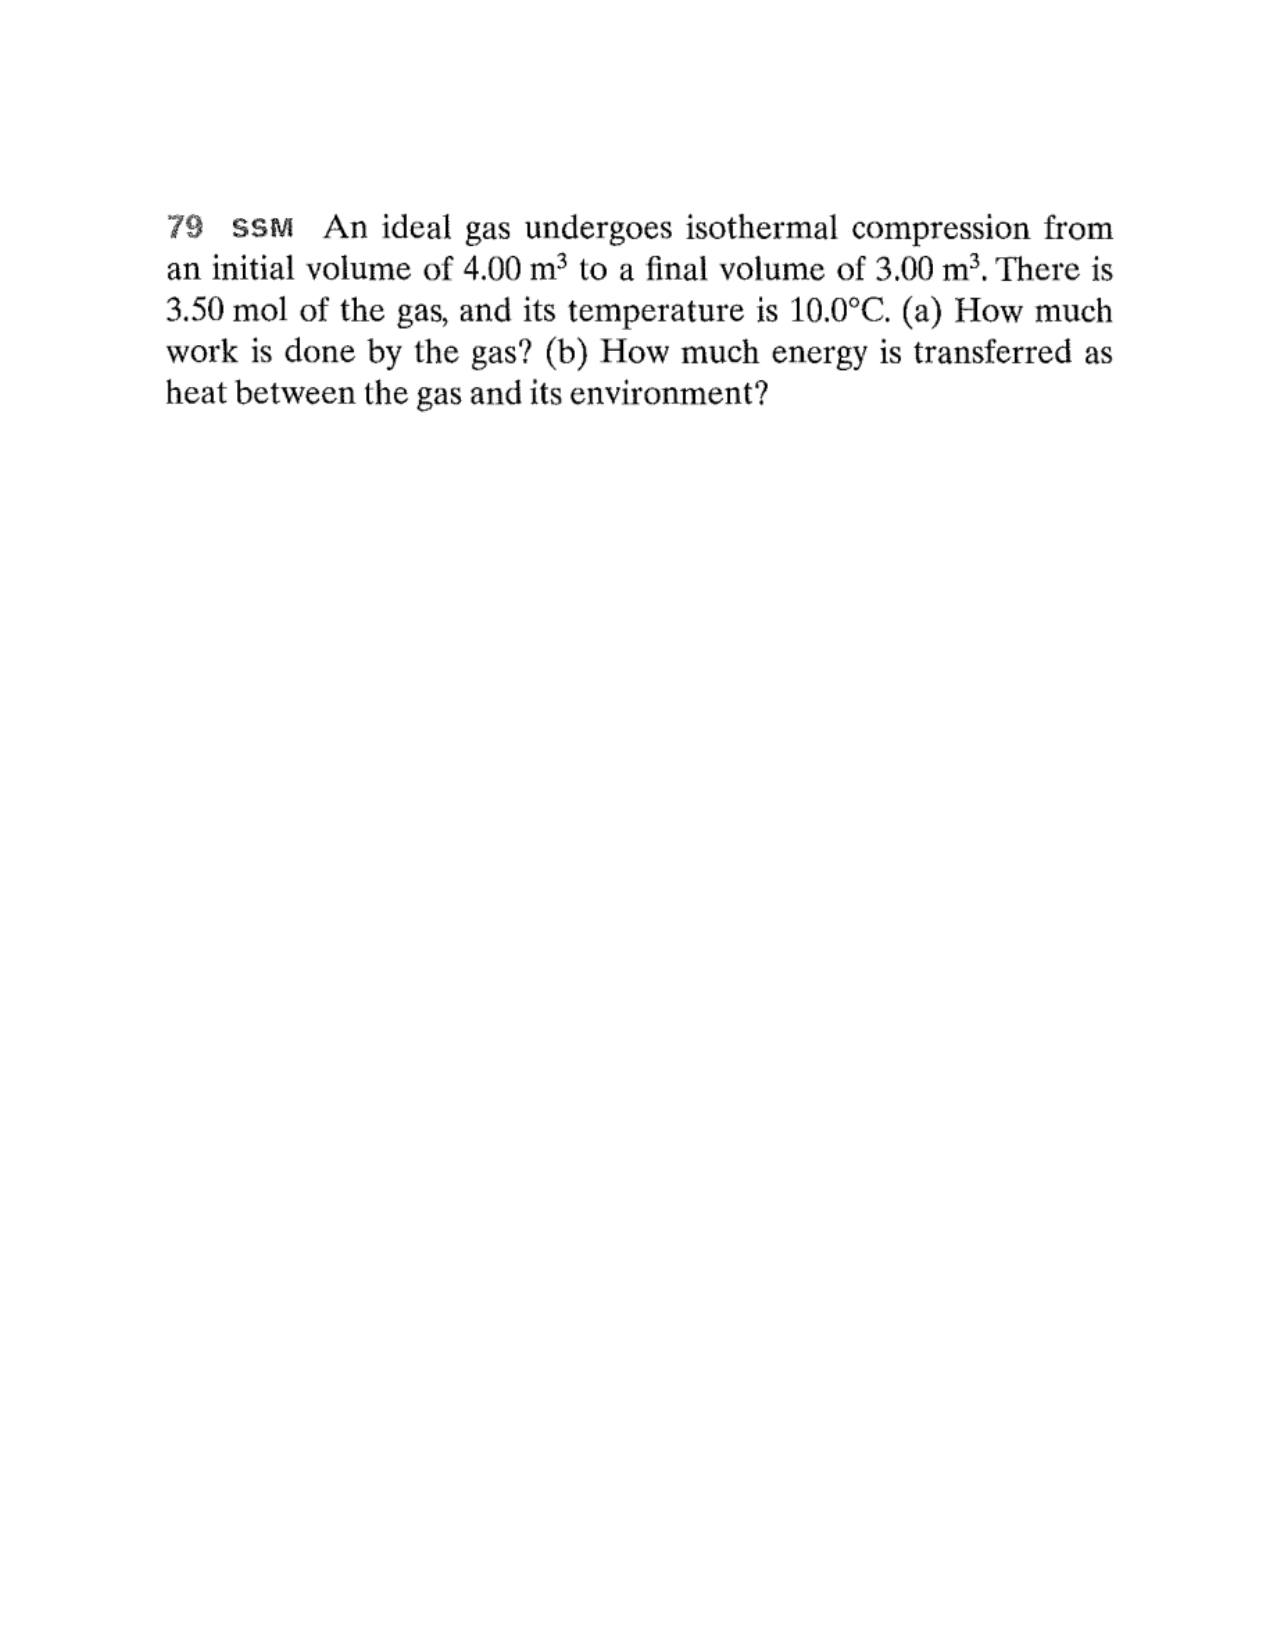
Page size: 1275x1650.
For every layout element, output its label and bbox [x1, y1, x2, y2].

picture [150, 196, 1125, 425]
